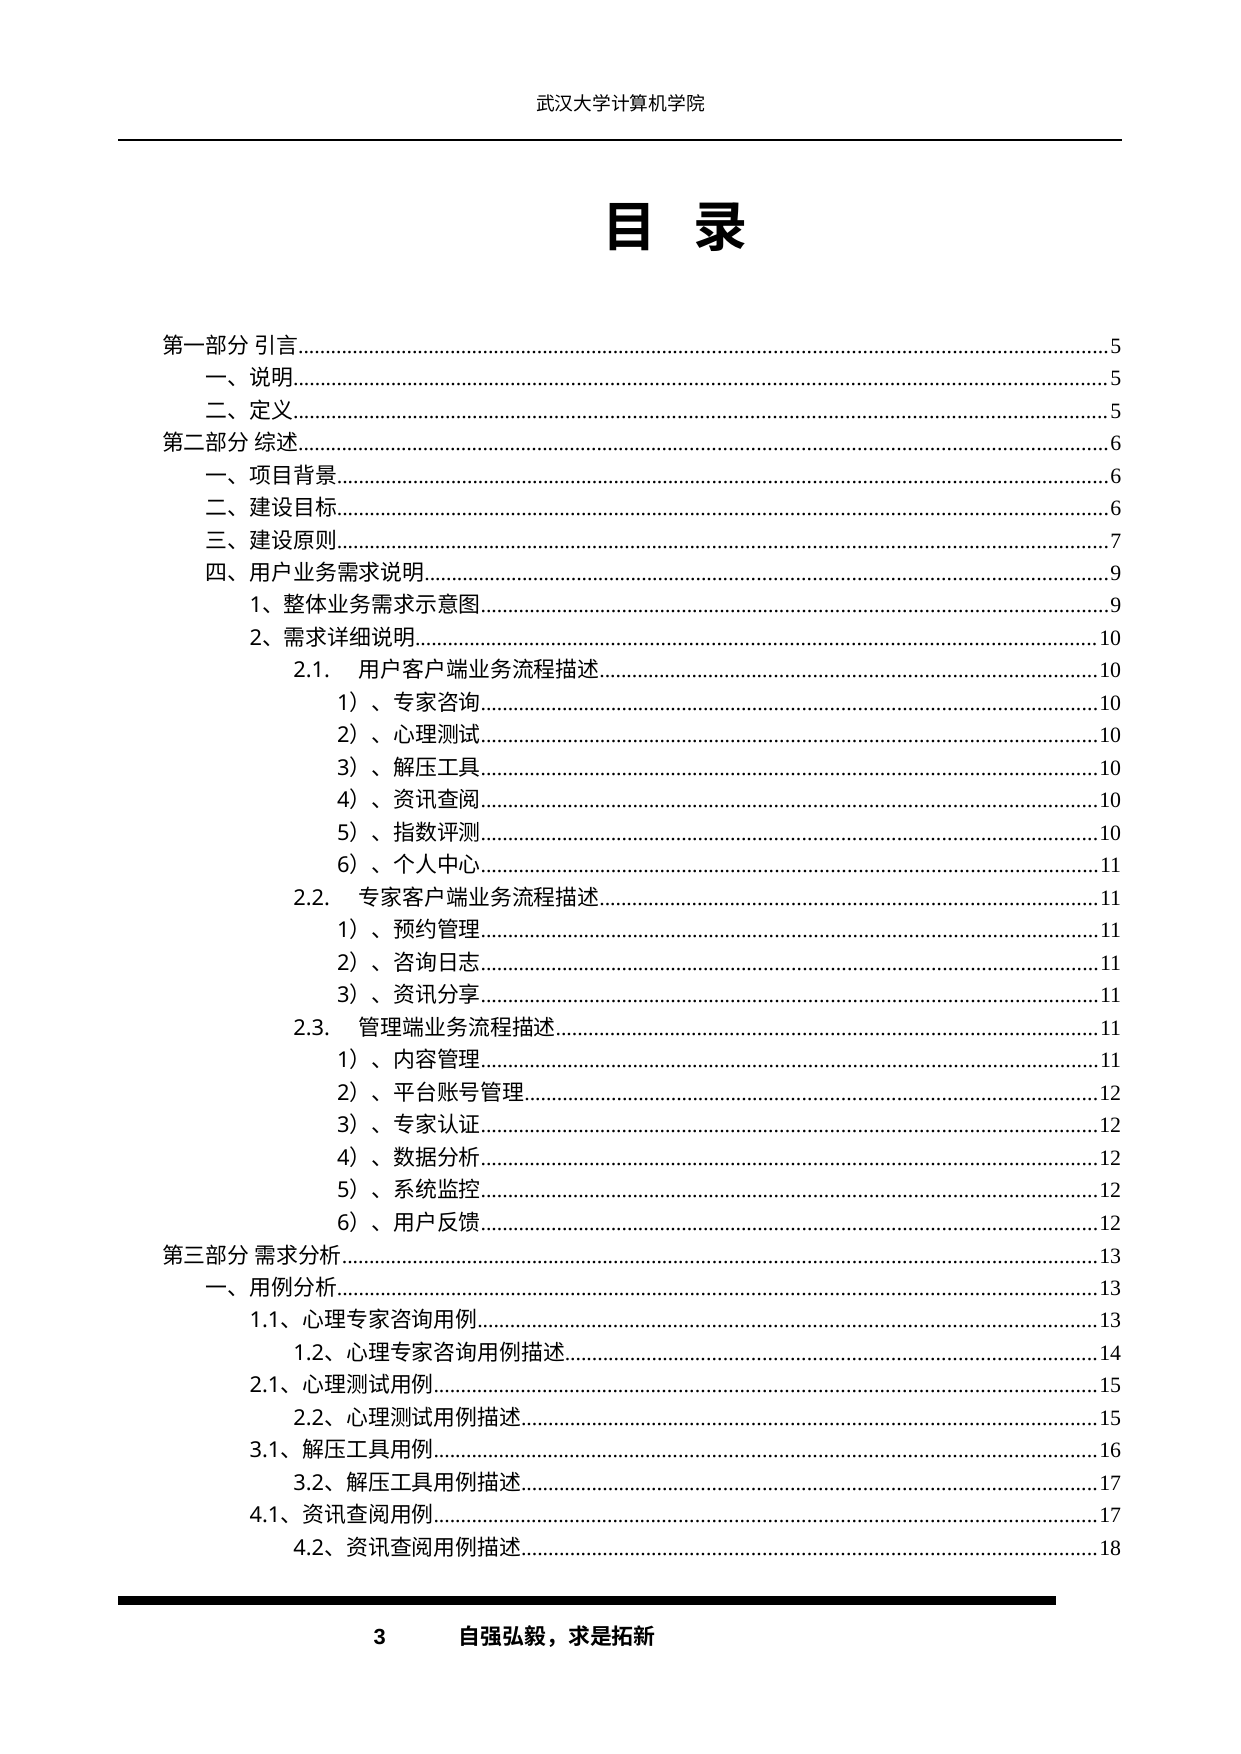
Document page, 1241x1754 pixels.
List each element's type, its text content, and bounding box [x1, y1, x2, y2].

text 1）、预约管理 11 [337, 912, 1122, 945]
text 2.2. 专家客户端业务流程描述 11 [293, 880, 1122, 912]
text 第一部分 引言 5 [162, 327, 1122, 360]
text 3）、专家认证 12 [337, 1107, 1122, 1140]
text 6）、个人中心 11 [337, 847, 1122, 880]
text 一、说明 5 [206, 360, 1122, 392]
text 2）、咨询日志 11 [337, 945, 1122, 977]
text 3）、解压工具 10 [337, 750, 1122, 782]
text 4）、资讯查阅 10 [337, 782, 1122, 815]
text 6）、用户反馈 12 [337, 1205, 1122, 1237]
text 3.1、解压工具用例 16 [249, 1432, 1122, 1465]
text 2）、平台账号管理 12 [337, 1075, 1122, 1107]
text 4.2、资讯查阅用例描述 18 [293, 1530, 1122, 1562]
text 1.2、心理专家咨询用例描述 14 [293, 1335, 1122, 1367]
text 四、用户业务需求说明 9 [206, 555, 1122, 587]
text 一、用例分析 13 [206, 1270, 1122, 1302]
text 2）、心理测试 10 [337, 717, 1122, 750]
text 第三部分 需求分析 13 [162, 1237, 1122, 1270]
text 一、项目背景 6 [206, 457, 1122, 490]
text 1.1、心理专家咨询用例 13 [249, 1302, 1122, 1335]
text 1）、内容管理 11 [337, 1042, 1122, 1075]
text 1、整体业务需求示意图 9 [249, 587, 1122, 620]
text 2、需求详细说明 10 [249, 620, 1122, 652]
text 2.1. 用户客户端业务流程描述 10 [293, 652, 1122, 685]
text 2.2、心理测试用例描述 15 [293, 1400, 1122, 1432]
text 3）、资讯分享 11 [337, 977, 1122, 1010]
text 3.2、解压工具用例描述 17 [293, 1465, 1122, 1497]
text 2.3. 管理端业务流程描述 11 [293, 1010, 1122, 1042]
text 二、定义 5 [206, 392, 1122, 425]
text 二、建设目标 6 [206, 490, 1122, 522]
text 4）、数据分析 12 [337, 1140, 1122, 1172]
text 三、建设原则 7 [206, 522, 1122, 555]
text 1）、专家咨询 10 [337, 685, 1122, 717]
text 第二部分 综述 6 [162, 425, 1122, 457]
text 5）、指数评测 10 [337, 815, 1122, 847]
text 2.1、心理测试用例 15 [249, 1367, 1122, 1400]
text 目 录 [118, 174, 1122, 272]
text 5）、系统监控 12 [337, 1172, 1122, 1205]
text 4.1、资讯查阅用例 17 [249, 1497, 1122, 1530]
